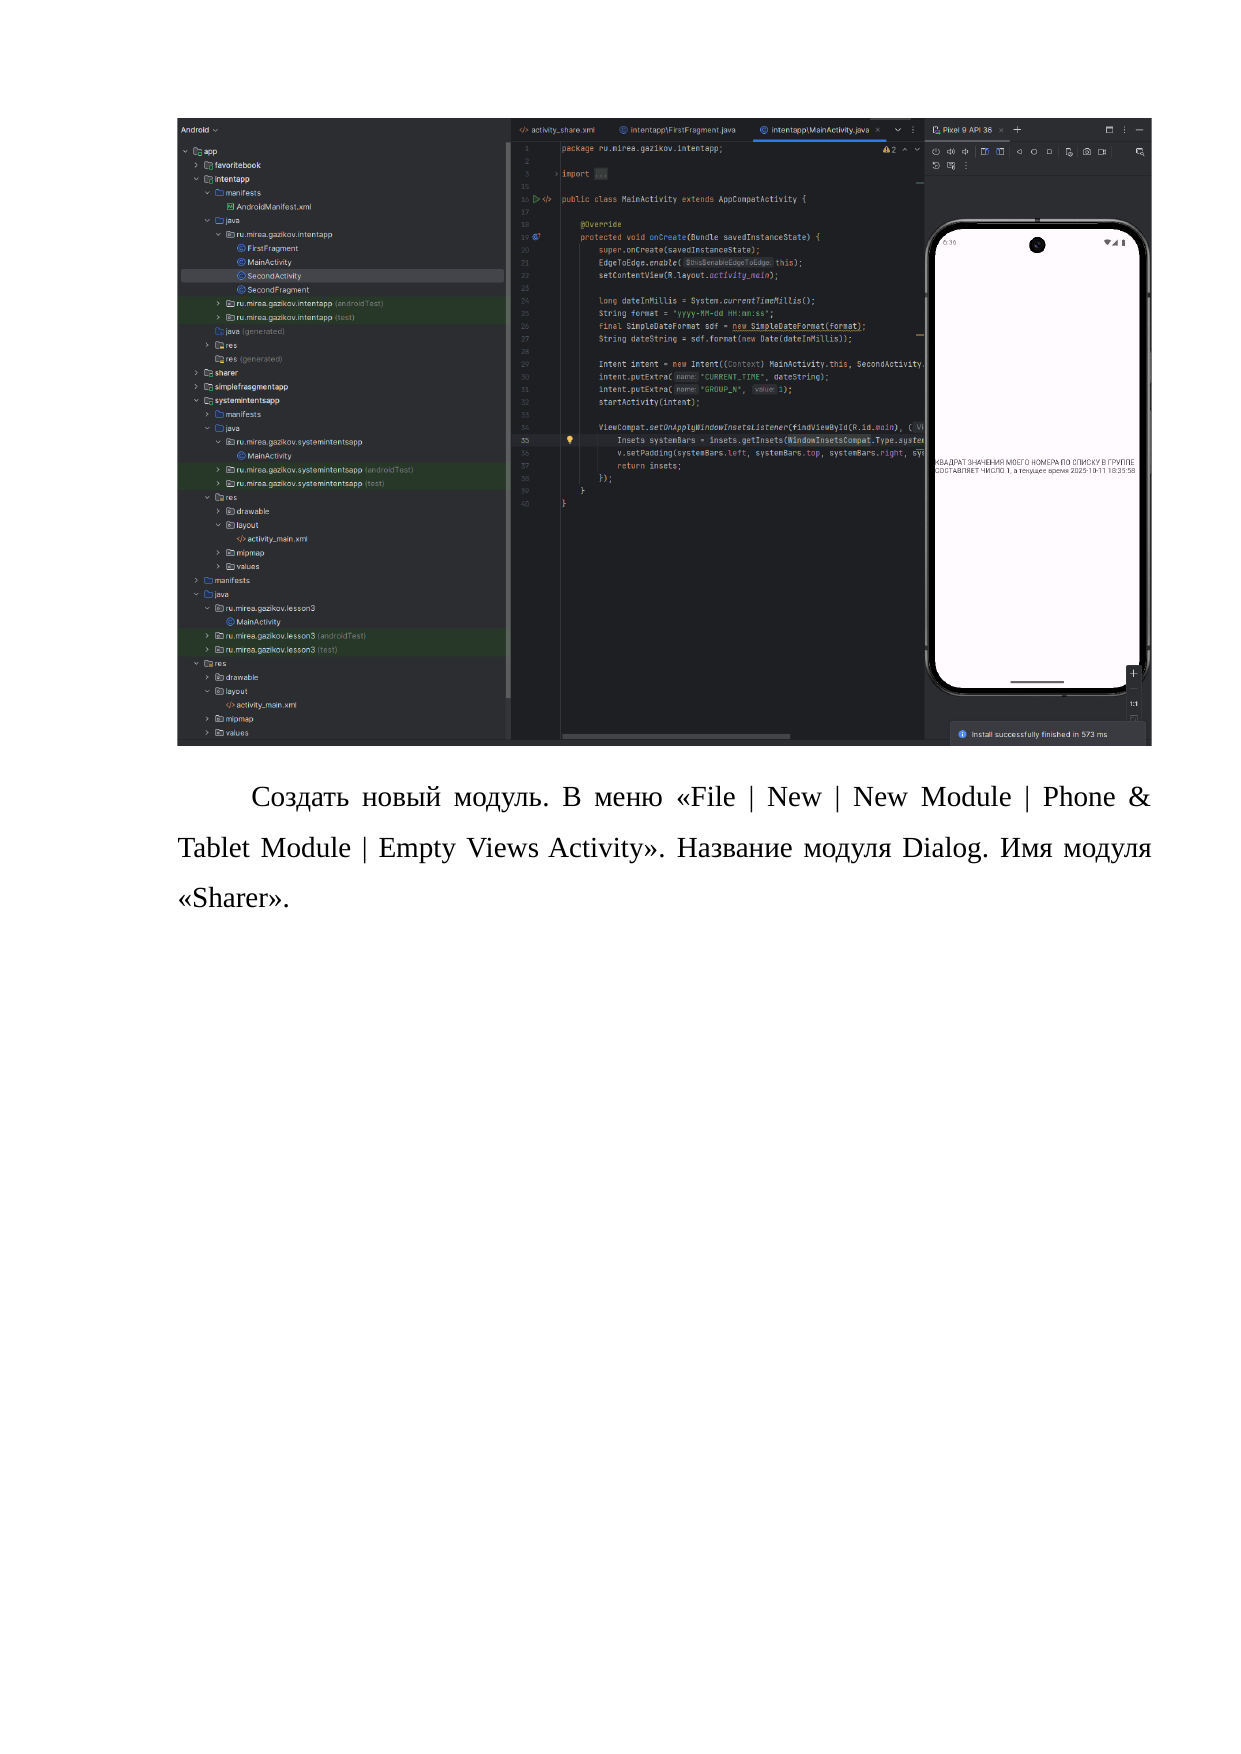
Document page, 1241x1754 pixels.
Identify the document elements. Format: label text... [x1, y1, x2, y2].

picture [177, 118, 1152, 746]
text Создать новый модуль. В меню «File | New | New Module | Phone & Tablet Module | Empty Views Activity». Название модуля Dialog. Имя модуля «Sharer». [177, 779, 1152, 913]
